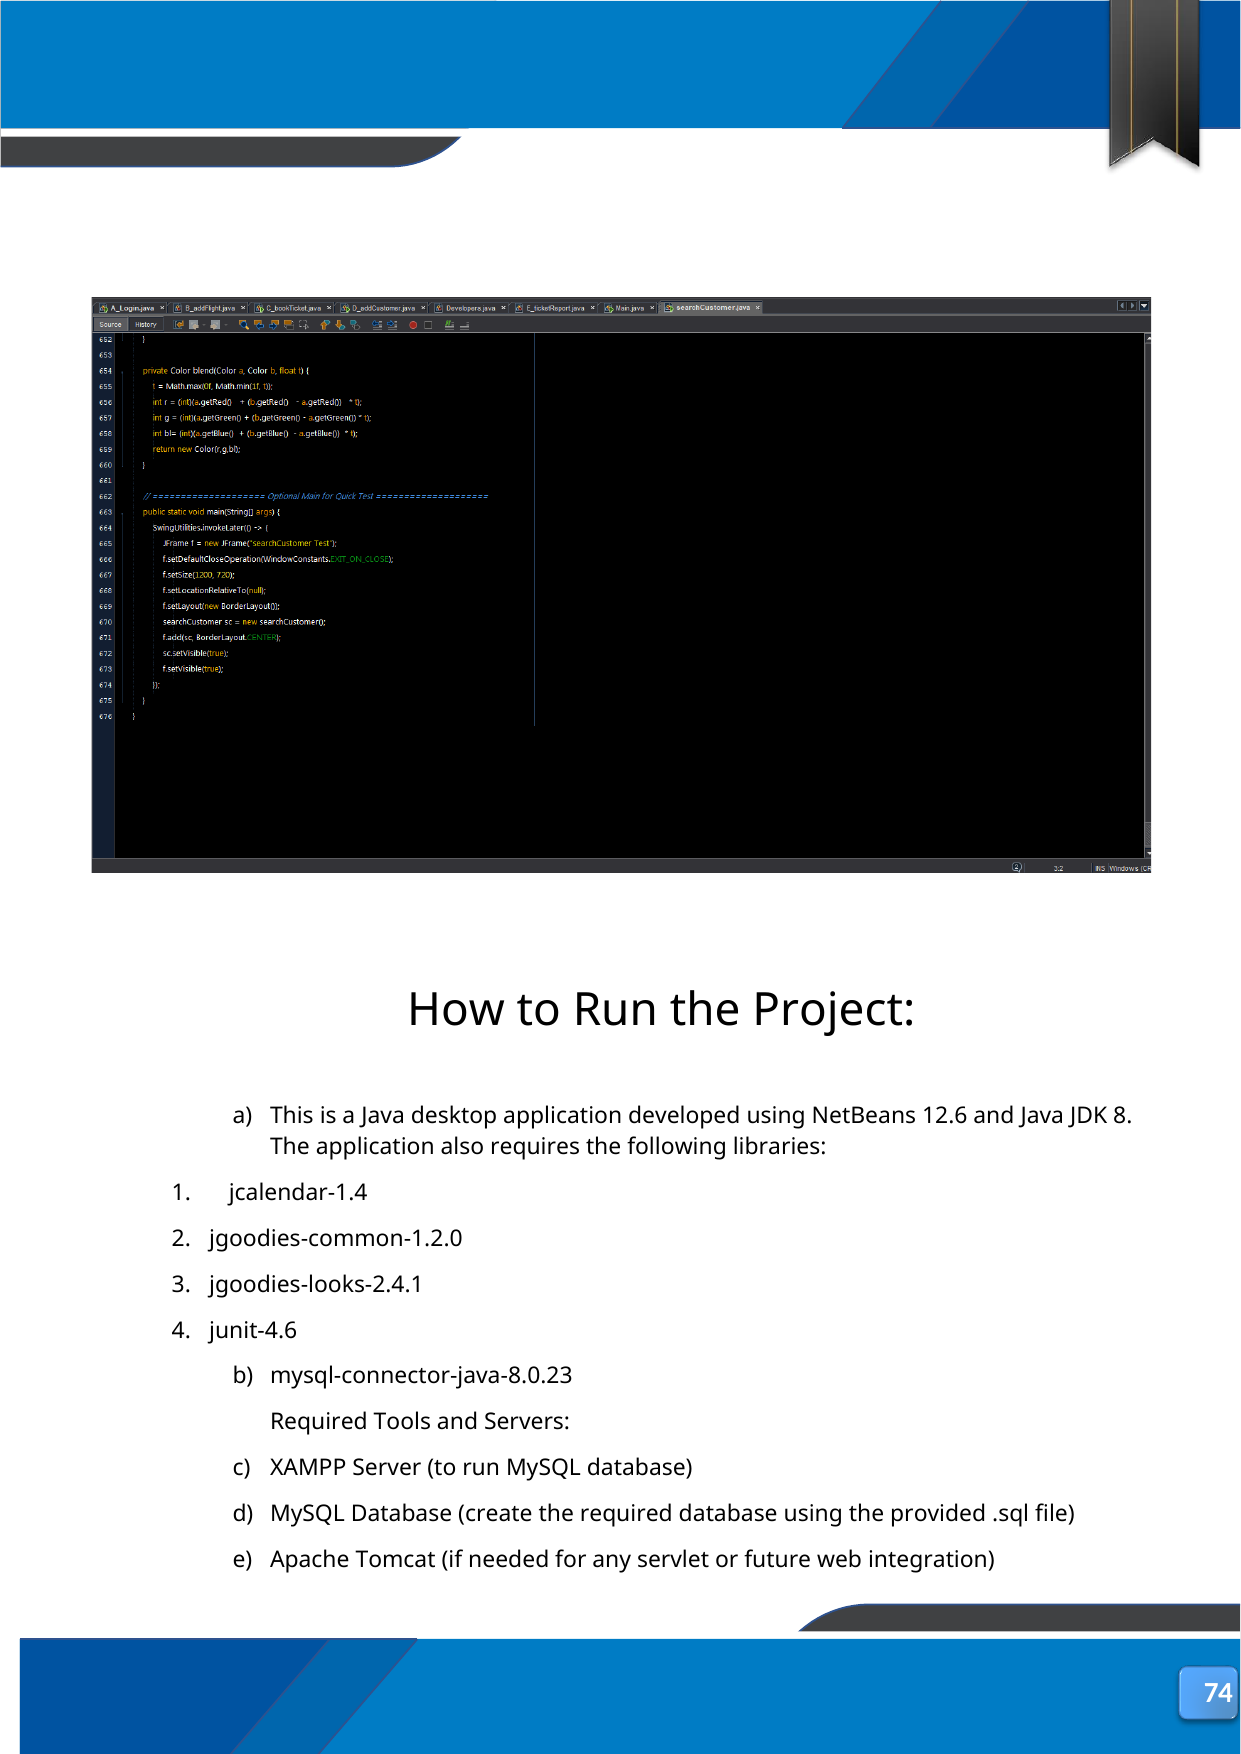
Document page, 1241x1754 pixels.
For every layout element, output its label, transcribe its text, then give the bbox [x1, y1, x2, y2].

picture [91, 297, 1152, 873]
list jcalendar-1.4 [171, 1176, 1151, 1207]
list Apache Tomcat (if needed for any servlet or future web integration) [232, 1543, 1151, 1574]
list mysql-connector-java-8.0.23 [232, 1359, 1151, 1391]
list XAMPP Server (to run MySQL database) [232, 1451, 1151, 1482]
list Required Tools and Servers: [270, 1405, 1151, 1436]
list MySQL Database (create the required database using the provided .sql file) [232, 1497, 1151, 1528]
list junit-4.6 [171, 1313, 1151, 1345]
list jgoodies-looks-2.4.1 [171, 1268, 1151, 1299]
picture [1170, 1661, 1241, 1731]
list This is a Java desktop application developed using NetBeans 12.6 and Java JDK 8. The application also requires the following libraries: [232, 1099, 1151, 1161]
list jgoodies-common-1.2.0 [171, 1222, 1151, 1253]
list How to Run the Project: [171, 976, 1151, 1038]
picture [1101, 0, 1207, 179]
